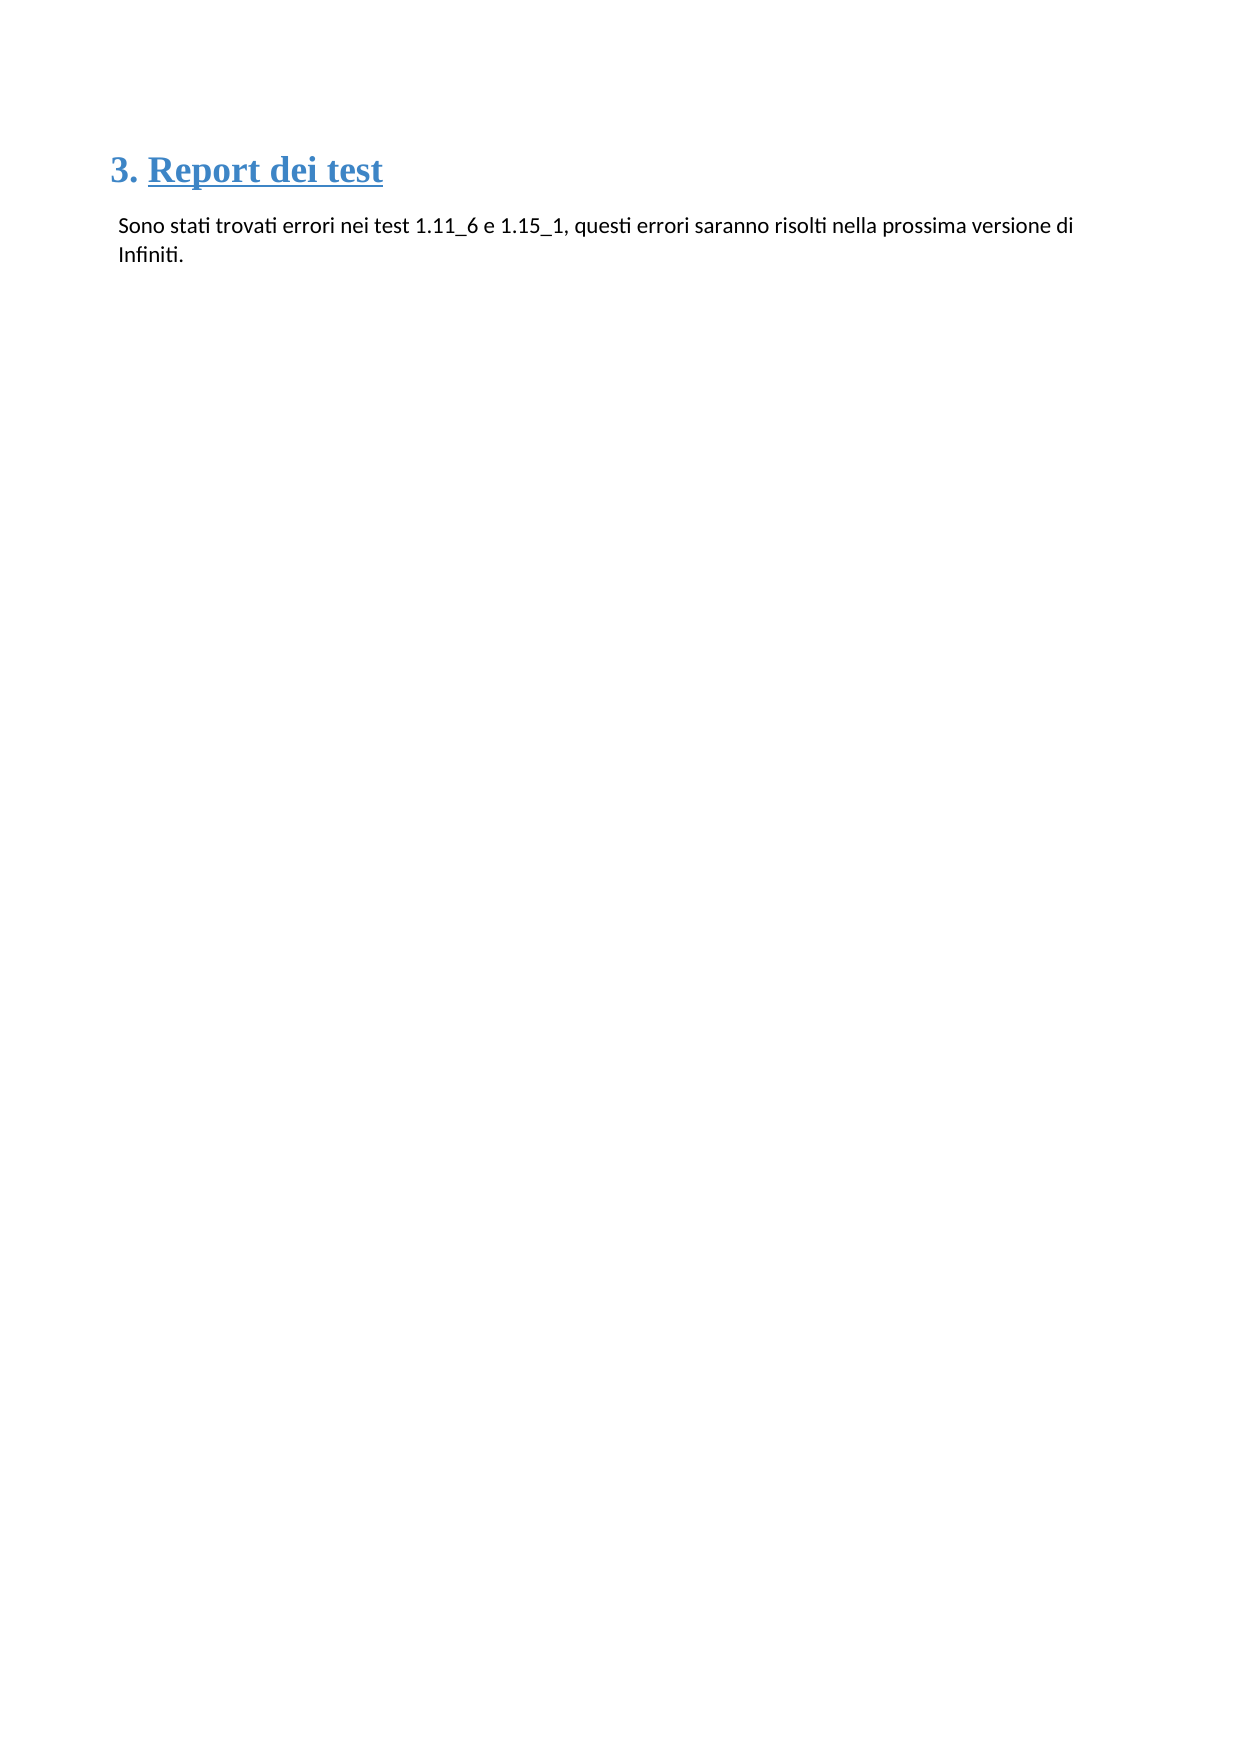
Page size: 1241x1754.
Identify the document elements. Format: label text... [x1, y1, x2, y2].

list Report dei test [110, 148, 1122, 191]
text Sono stati trovati errori nei test 1.11_6 e 1.15_1, questi errori saranno risolti nella prossima versione di Infiniti. [118, 211, 1122, 268]
